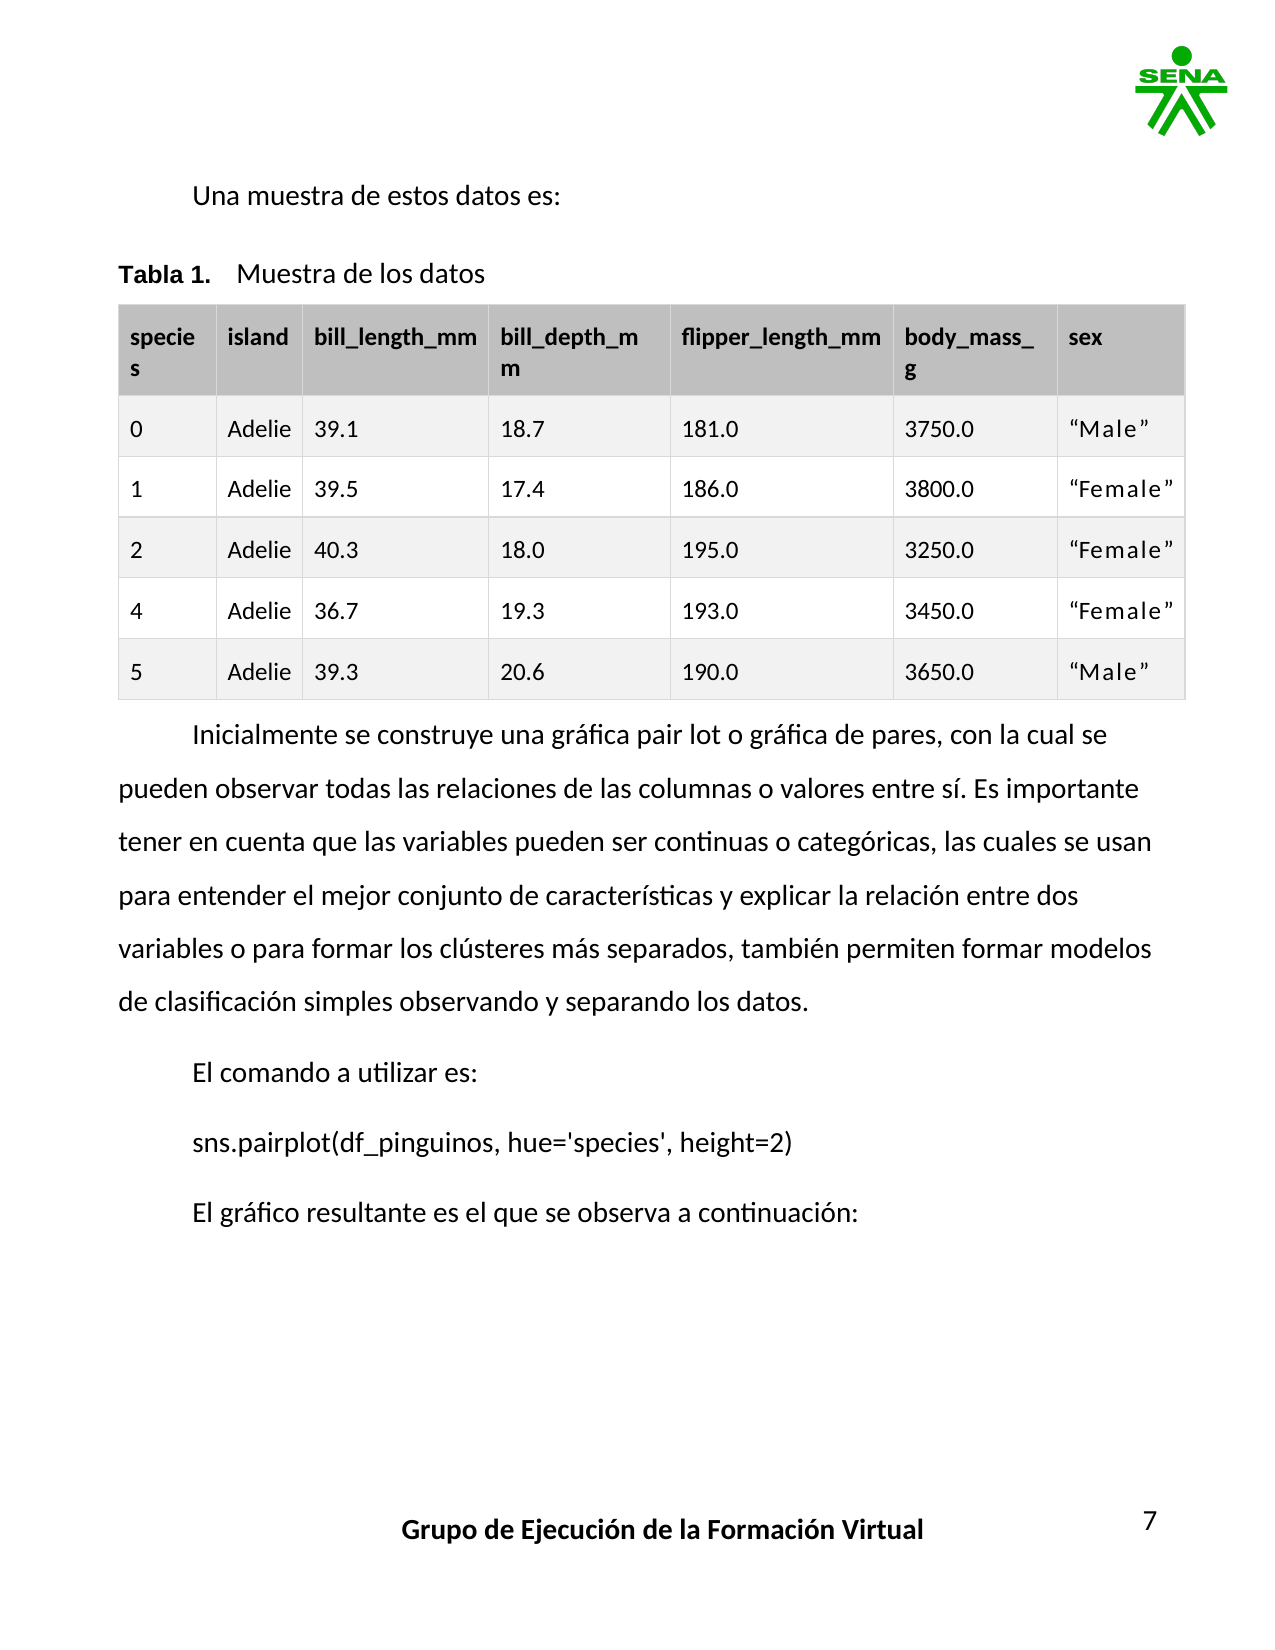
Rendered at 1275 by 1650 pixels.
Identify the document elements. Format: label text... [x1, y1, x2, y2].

table_cell “Female” [1058, 518, 1184, 577]
table_cell “Male” [1058, 639, 1184, 699]
table_cell 0 [119, 396, 216, 456]
table_cell 5 [119, 639, 216, 699]
text Una muestra de estos datos es: [118, 177, 1157, 213]
table_cell 20.6 [489, 639, 670, 699]
table_cell 195.0 [671, 518, 893, 577]
table_cell 190.0 [671, 639, 893, 699]
text sns.pairplot(df_pinguinos, hue='species', height=2) [118, 1124, 1157, 1159]
table_header sex [1058, 305, 1184, 395]
table_header bill_length_mm [303, 305, 488, 395]
table_cell 3450.0 [894, 578, 1057, 638]
table_cell 3250.0 [894, 518, 1057, 577]
text El comando a utilizar es: [118, 1054, 1157, 1089]
table_cell 39.3 [303, 639, 488, 699]
table_cell 193.0 [671, 578, 893, 638]
table_cell “Female” [1058, 578, 1184, 638]
table_cell 17.4 [489, 457, 670, 516]
table_header island [217, 305, 302, 395]
table_cell Adelie [217, 396, 302, 456]
table_cell 3800.0 [894, 457, 1057, 516]
table_cell 18.7 [489, 396, 670, 456]
table_cell 186.0 [671, 457, 893, 516]
table_cell 4 [119, 578, 216, 638]
table_cell 1 [119, 457, 216, 516]
table_header body_mass_g [894, 305, 1057, 395]
table_cell 181.0 [671, 396, 893, 456]
text El gráfico resultante es el que se observa a continuación: [118, 1194, 1157, 1229]
table_cell 3750.0 [894, 396, 1057, 456]
table_cell 19.3 [489, 578, 670, 638]
table_cell 18.0 [489, 518, 670, 577]
table_header bill_depth_mm [489, 305, 670, 395]
table_cell 39.5 [303, 457, 488, 516]
table_cell “Female” [1058, 457, 1184, 516]
table_cell 3650.0 [894, 639, 1057, 699]
table_cell 2 [119, 518, 216, 577]
text Inicialmente se construye una gráfica pair lot o gráfica de pares, con la cual se pueden observar todas las relaciones de las columnas o valores entre sí. Es importante tener en cuenta que las variables pueden ser continuas o categóricas, las cuales se usan para entender el mejor conjunto de características y explicar la relación entre dos variables o para formar los clústeres más separados, también permiten formar modelos de clasificación simples observando y separando los datos. [118, 716, 1157, 1019]
table_cell Adelie [217, 518, 302, 577]
table_cell 40.3 [303, 518, 488, 577]
text Muestra de los datos [118, 256, 1157, 291]
table_header flipper_length_mm [671, 305, 893, 395]
table_cell Adelie [217, 639, 302, 699]
table_cell Adelie [217, 578, 302, 638]
table_cell 39.1 [303, 396, 488, 456]
table_cell Adelie [217, 457, 302, 516]
table_cell “Male” [1058, 396, 1184, 456]
picture [1135, 46, 1228, 136]
table_header species [119, 305, 216, 395]
table_cell 36.7 [303, 578, 488, 638]
